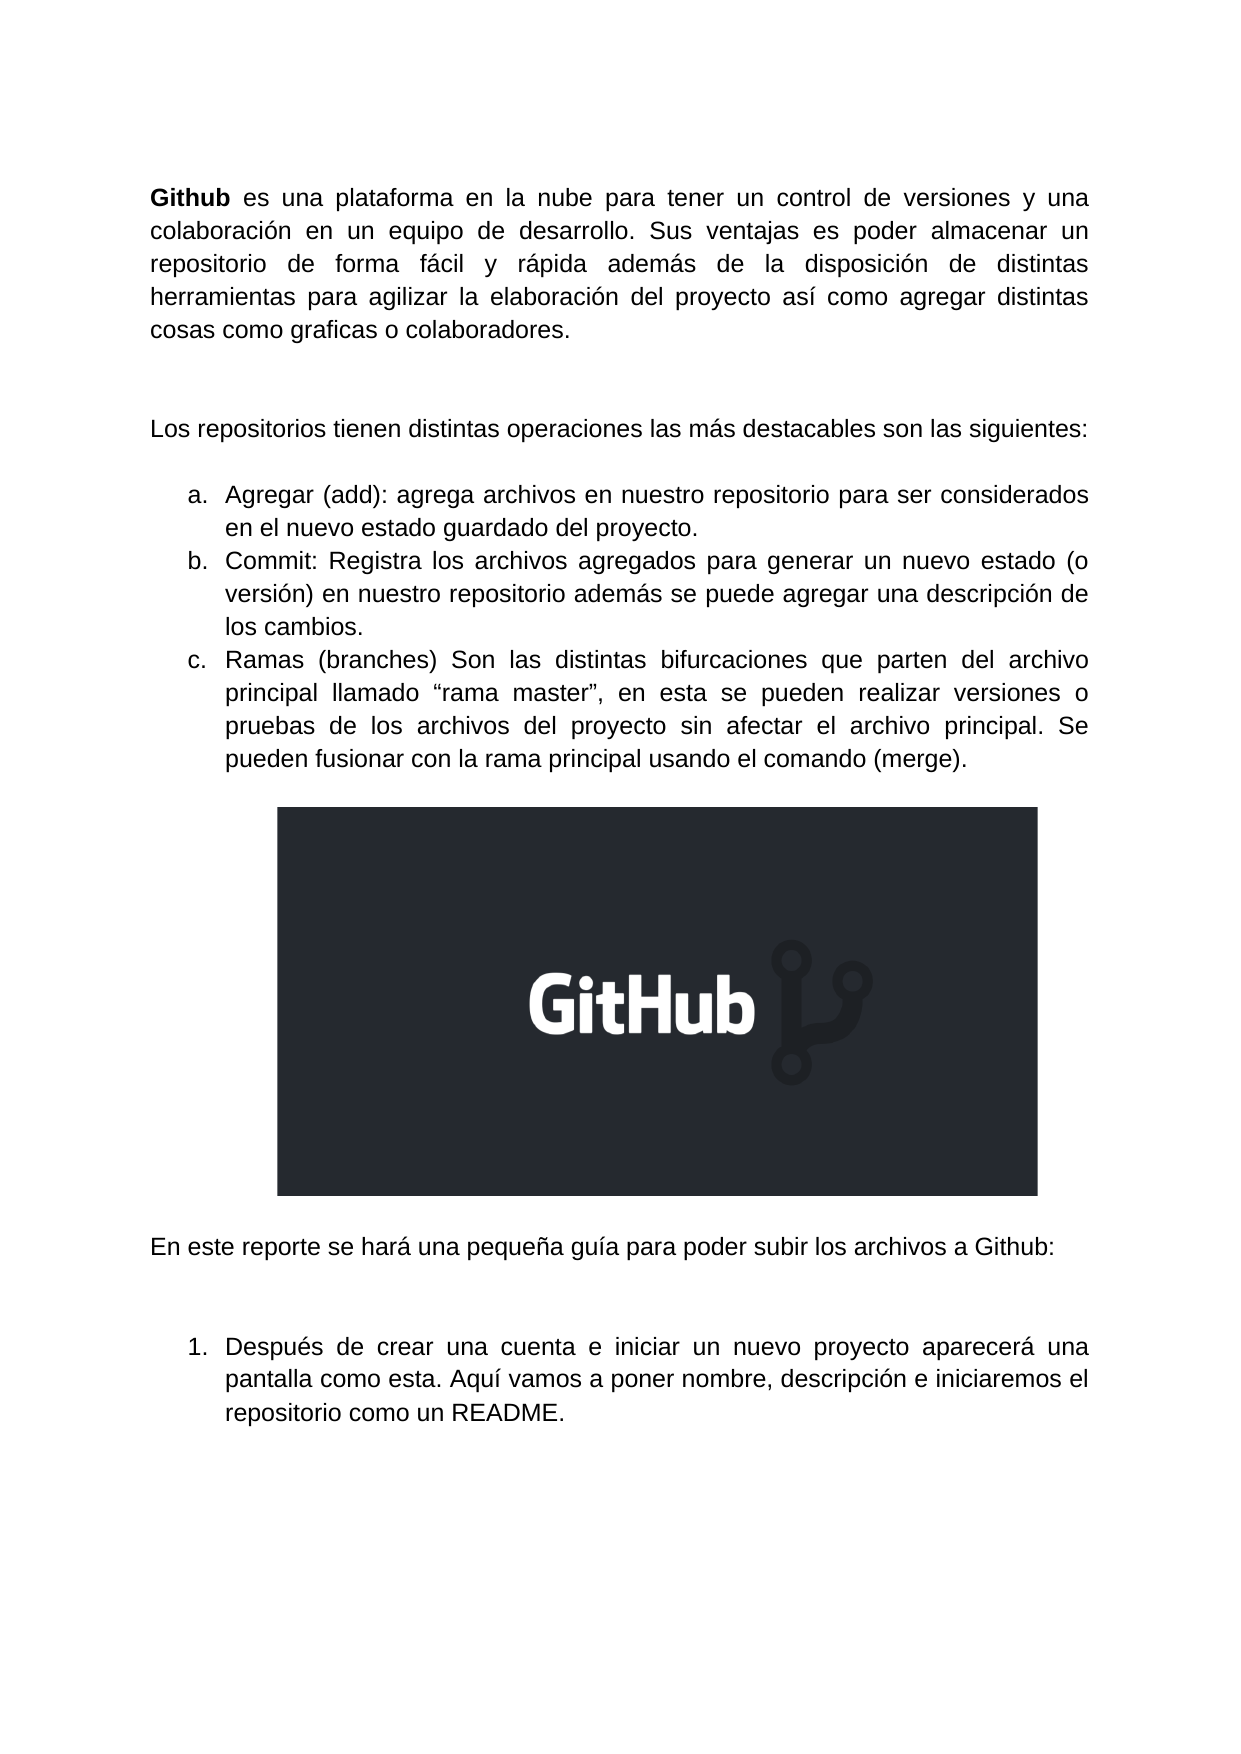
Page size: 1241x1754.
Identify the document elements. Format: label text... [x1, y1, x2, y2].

list Commit: Registra los archivos agregados para generar un nuevo estado (o versión) en nuestro repositorio además se puede agregar una descripción de los cambios. [187, 546, 1090, 641]
list Github es una plataforma en la nube para tener un control de versiones y una colaboración en un equipo de desarrollo. Sus ventajas es poder almacenar un repositorio de forma fácil y rápida además de la disposición de distintas herramientas para agilizar la elaboración del proyecto así como agregar distintas cosas como graficas o colaboradores. [150, 183, 1090, 344]
list Agregar (add): agrega archivos en nuestro repositorio para ser considerados en el nuevo estado guardado del proyecto. [187, 480, 1090, 542]
list Después de crear una cuenta e iniciar un nuevo proyecto aparecerá una pantalla como esta. Aquí vamos a poner nombre, descripción e iniciaremos el repositorio como un README. [187, 1331, 1090, 1426]
picture [277, 807, 1038, 1196]
list Ramas (branches) Son las distintas bifurcaciones que parten del archivo principal llamado “rama master”, en esta se pueden realizar versiones o pruebas de los archivos del proyecto sin afectar el archivo principal. Se pueden fusionar con la rama principal usando el comando (merge). [187, 645, 1090, 773]
list En este reporte se hará una pequeña guía para poder subir los archivos a Github: [150, 1232, 1090, 1261]
list Los repositorios tienen distintas operaciones las más destacables son las siguientes: [150, 414, 1090, 443]
